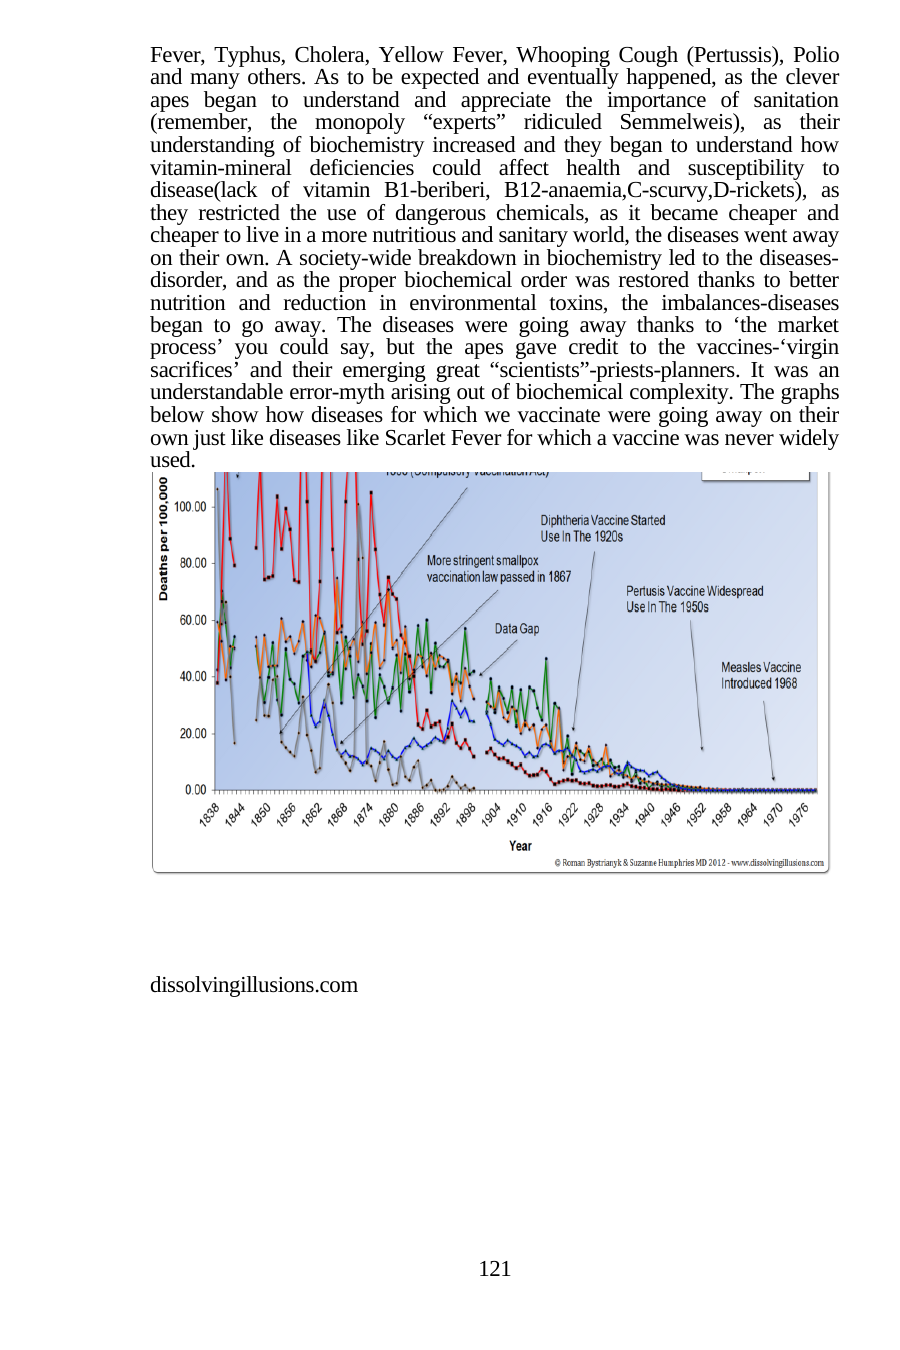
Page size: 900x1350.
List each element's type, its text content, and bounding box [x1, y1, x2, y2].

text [150, 45, 840, 472]
picture [150, 472, 832, 878]
